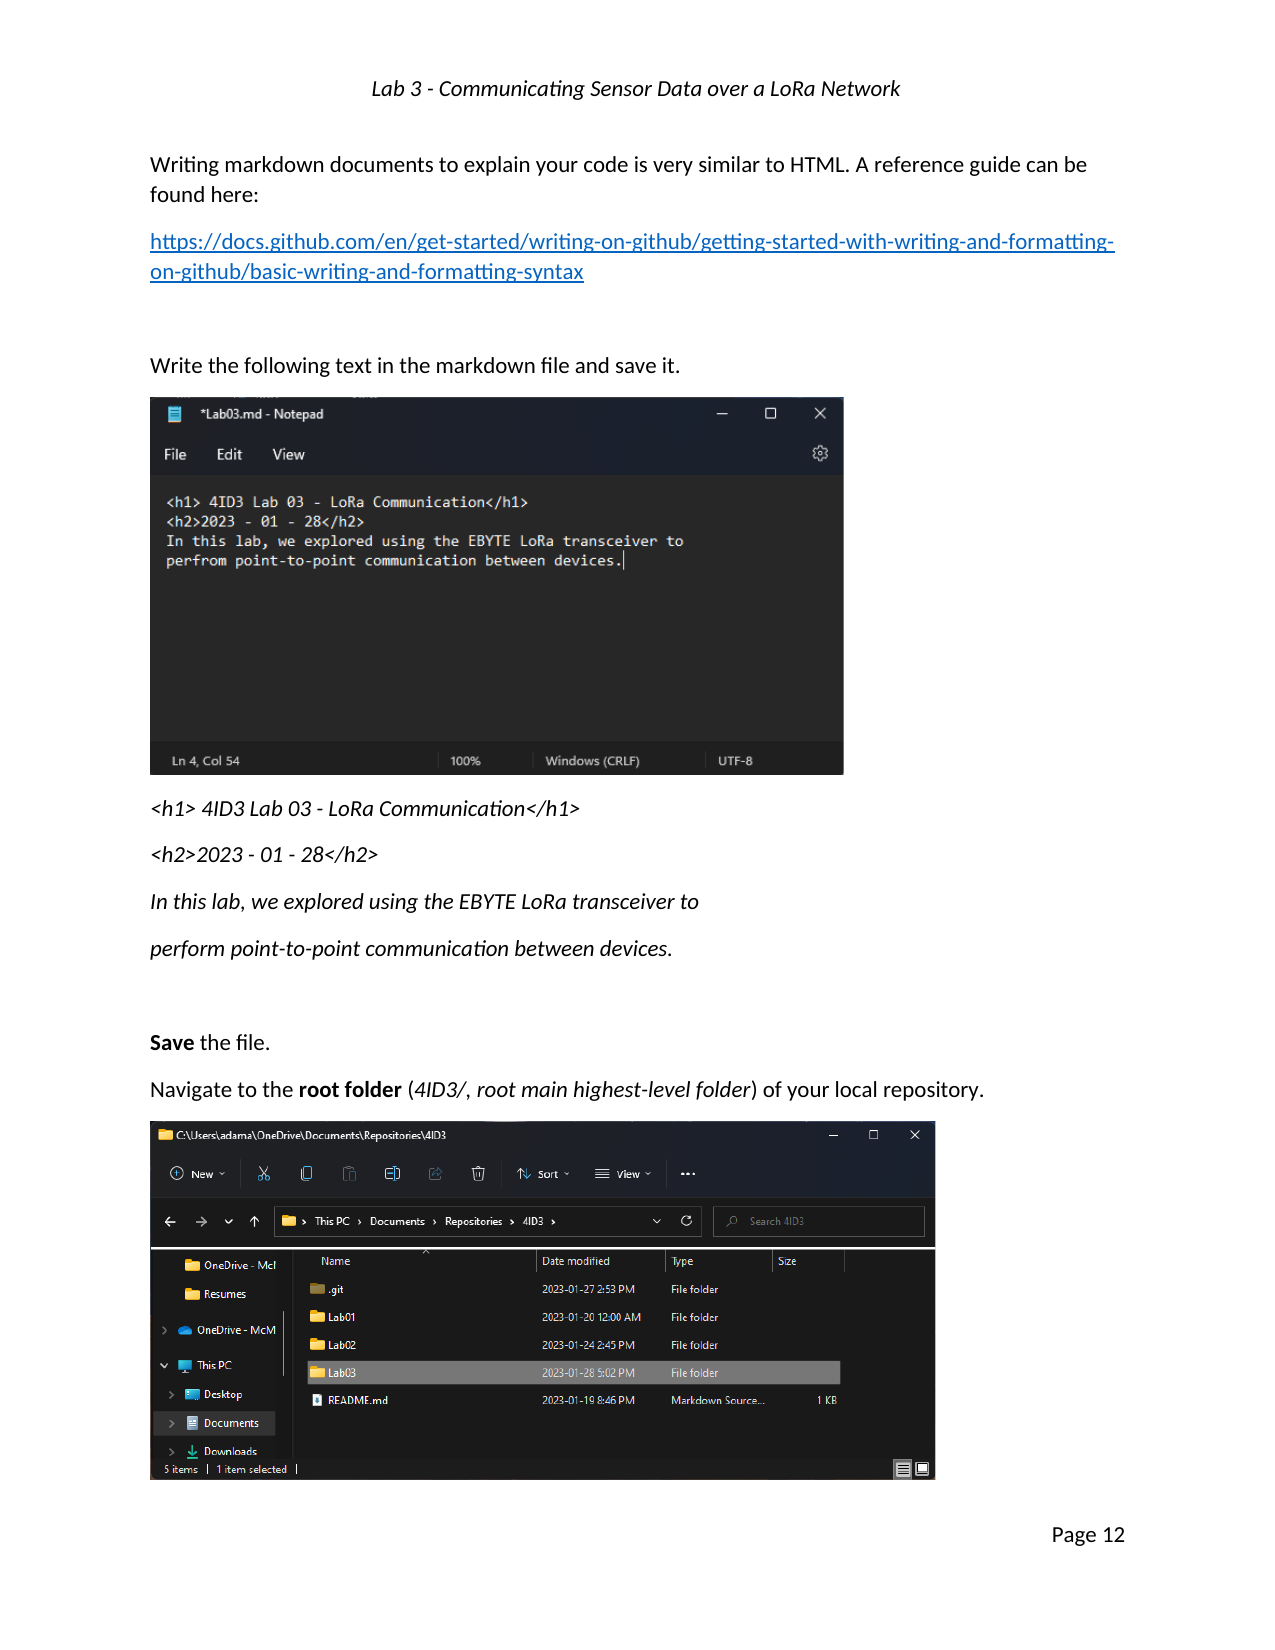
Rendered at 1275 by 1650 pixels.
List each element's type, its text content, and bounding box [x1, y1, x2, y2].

text In this lab, we explored using the EBYTE LoRa transceiver to [150, 887, 1125, 916]
text Write the following text in the markdown file and save it. [150, 351, 1125, 379]
text perform point-to-point communication between devices. [150, 934, 1125, 962]
text Save the file. [150, 1028, 1125, 1056]
text Writing markdown documents to explain your code is very similar to HTML. A reference guide can be found here: [150, 150, 1125, 208]
text https://docs.github.com/en/get-started/writing-on-github/getting-started-with-writing-and-formatting-on-github/basic-writing-and-formatting-syntax [150, 227, 1125, 285]
picture [150, 397, 844, 775]
text <h1> 4ID3 Lab 03 - LoRa Communication</h1> [150, 794, 1125, 822]
text <h2>2023 - 01 - 28</h2> [150, 841, 1125, 869]
picture [150, 1121, 936, 1480]
text Navigate to the root folder (4ID3/, root main highest-level folder) of your local repository. [150, 1075, 1125, 1103]
